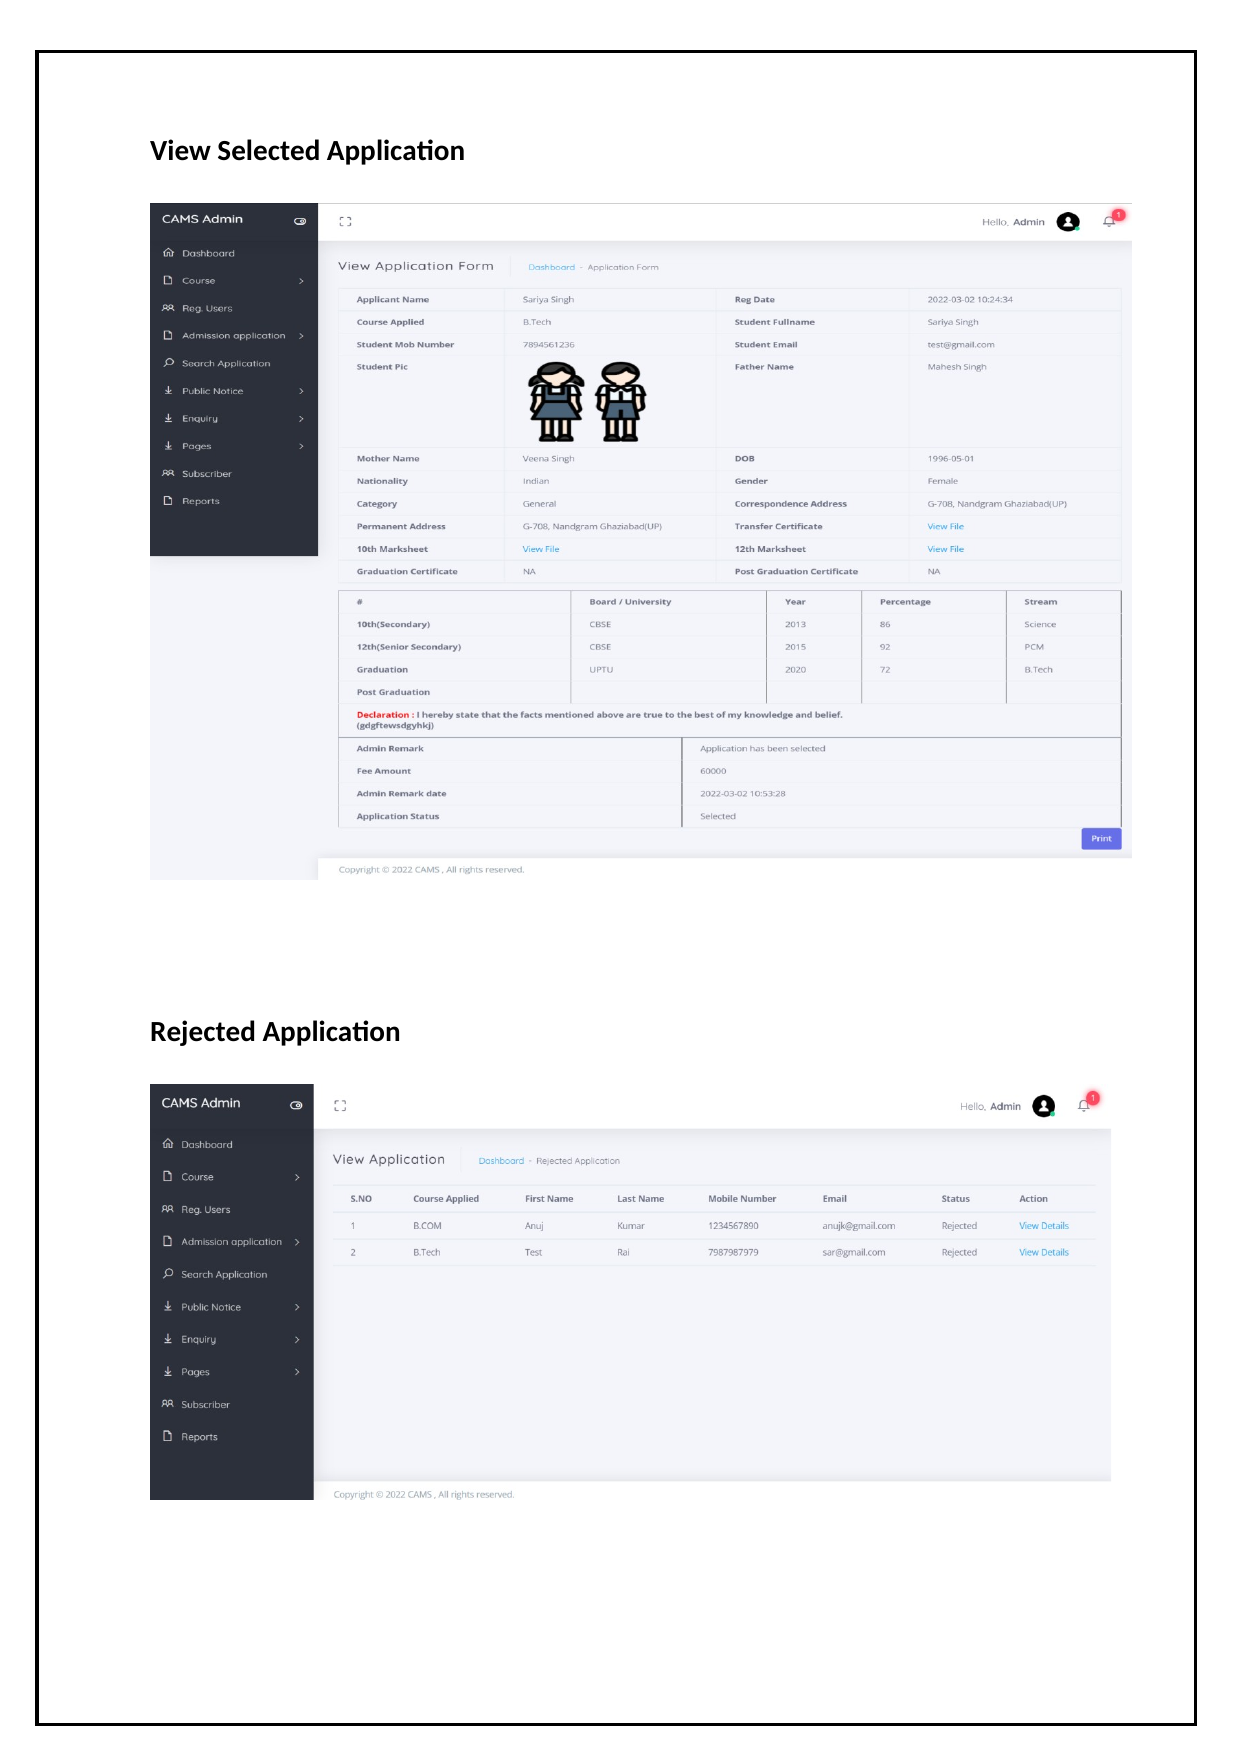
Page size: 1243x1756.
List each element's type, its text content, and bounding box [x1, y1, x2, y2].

picture [150, 203, 1132, 880]
text Rejected Application [150, 1013, 1194, 1049]
text View Selected Application [150, 132, 1194, 168]
picture [150, 1084, 1112, 1500]
